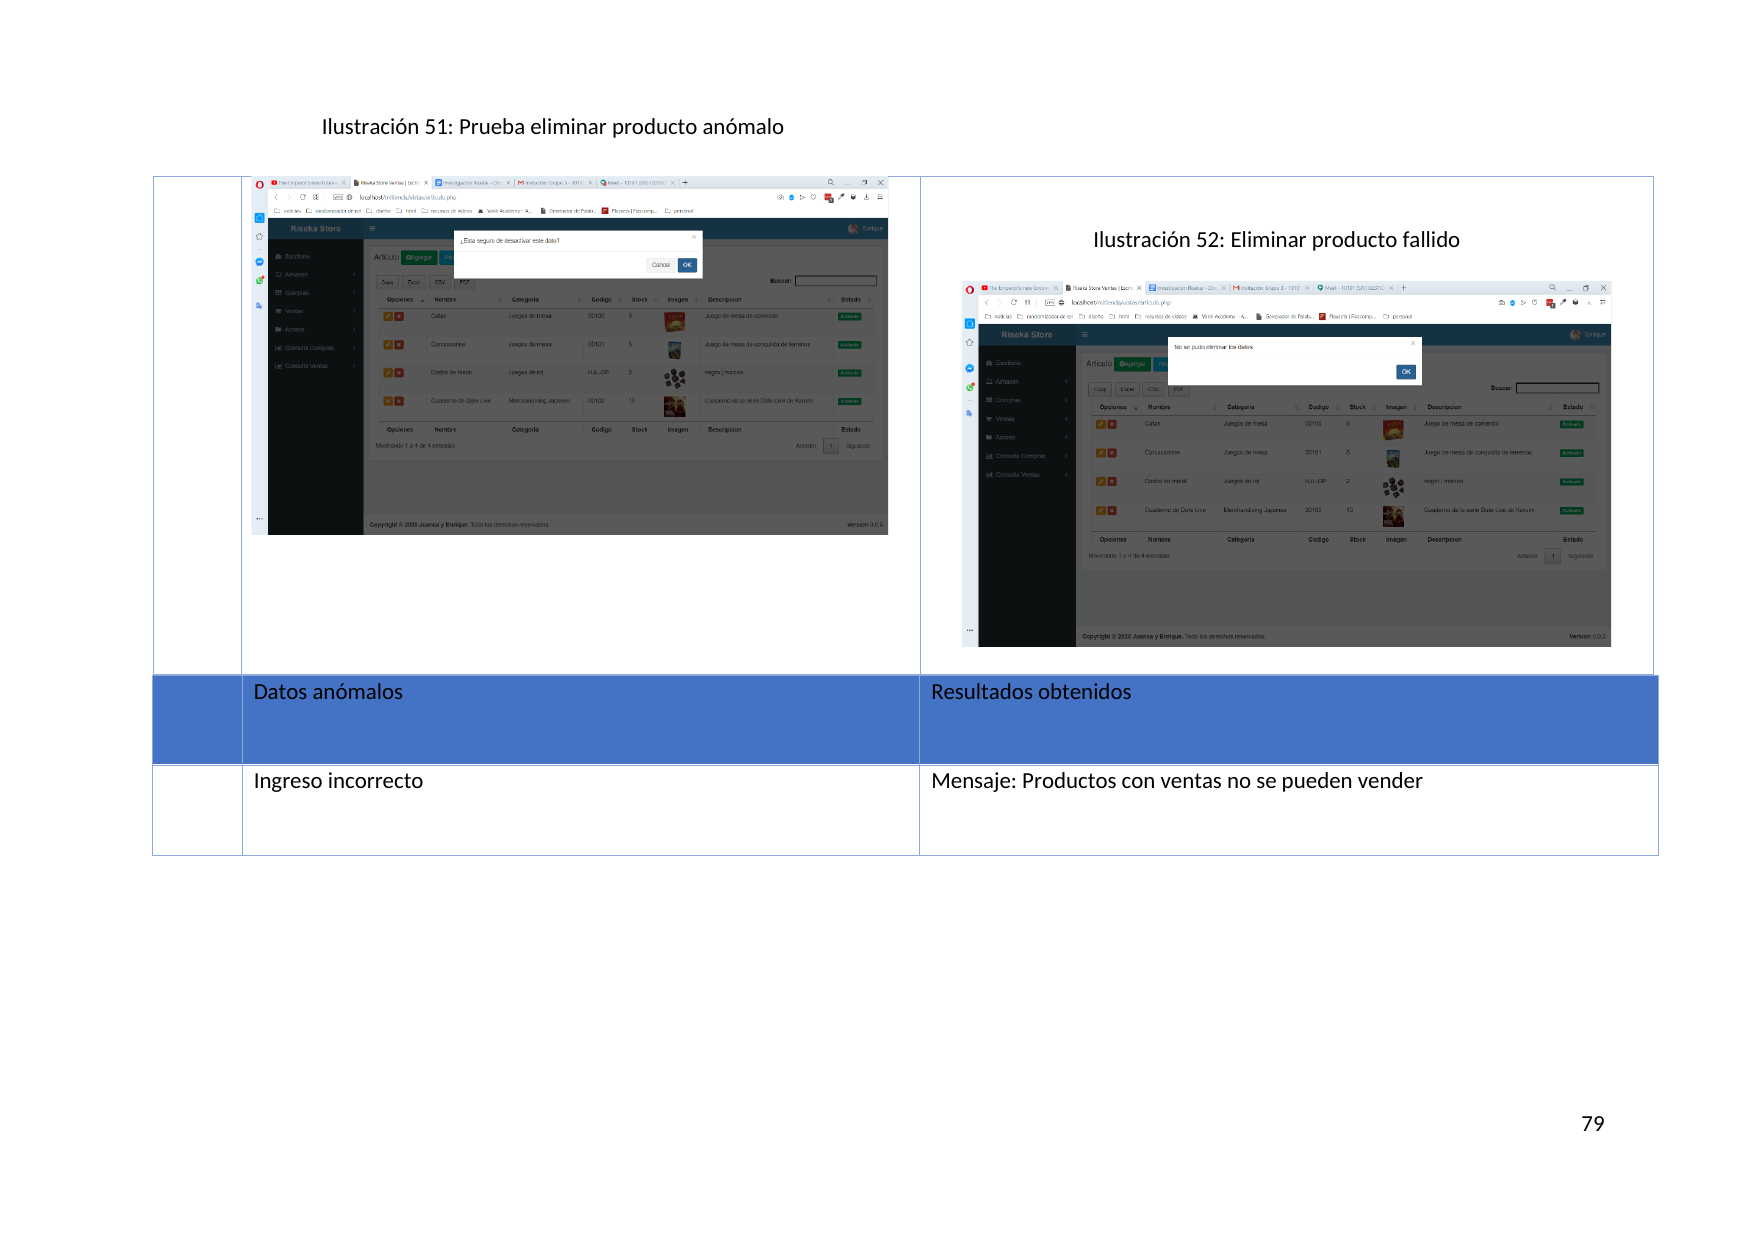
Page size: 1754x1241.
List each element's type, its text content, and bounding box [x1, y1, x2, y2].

table_header [242, 177, 920, 674]
table_header [153, 676, 242, 764]
table_header Datos anómalos [243, 676, 919, 764]
table_header [921, 177, 1653, 674]
picture [961, 281, 1612, 647]
table_cell Ingreso incorrecto [243, 766, 919, 854]
table_header [154, 177, 241, 674]
table_cell Mensaje: Productos con ventas no se pueden vender [920, 766, 1658, 854]
table_header Resultados obtenidos [920, 676, 1658, 764]
picture [251, 176, 889, 535]
table_cell [153, 766, 242, 854]
